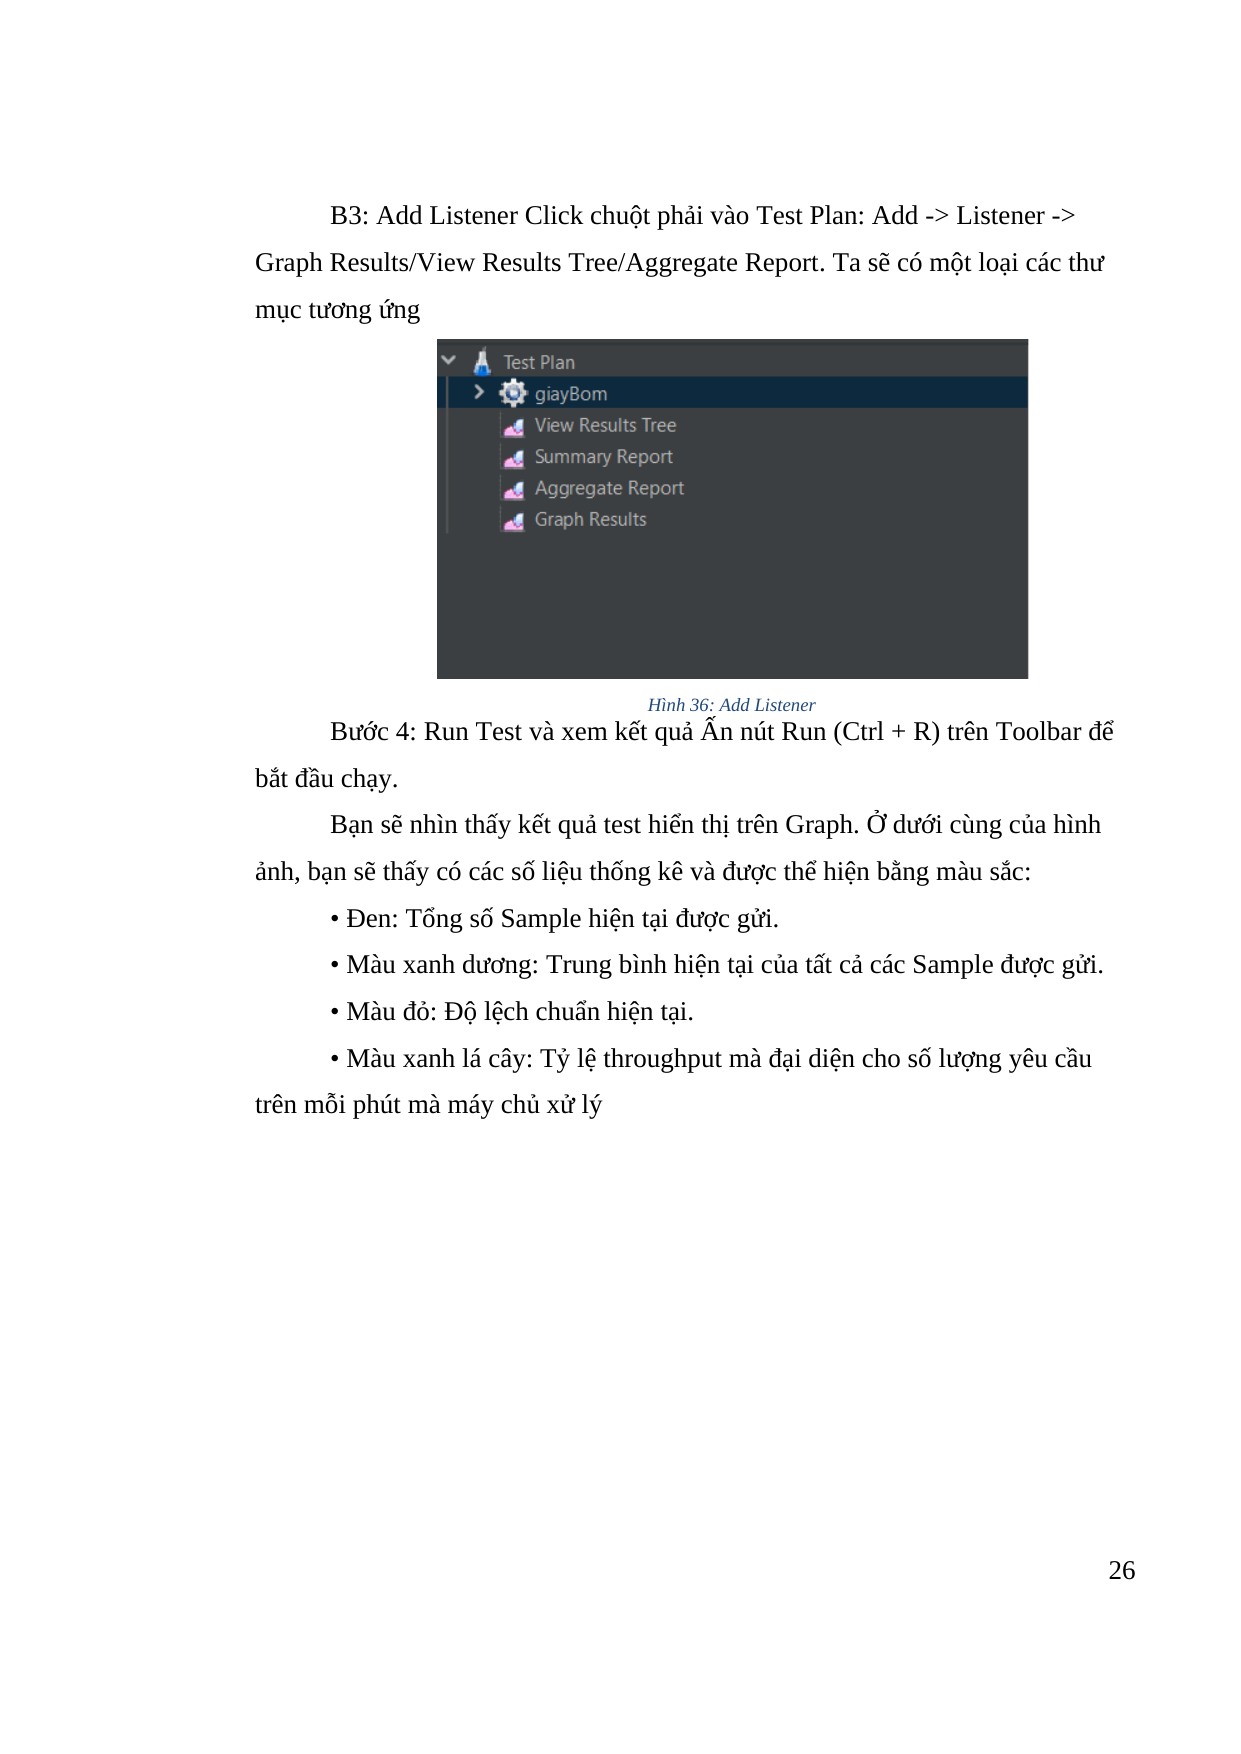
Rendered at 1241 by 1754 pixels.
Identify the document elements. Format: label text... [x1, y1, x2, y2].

picture [437, 339, 1029, 679]
text • Màu xanh lá cây: Tỷ lệ throughput mà đại diện cho số lượng yêu cầu trên mỗi phút mà máy chủ xử lý [255, 1042, 1135, 1120]
text Bước 4: Run Test và xem kết quả Ấn nút Run (Ctrl + R) trên Toolbar để bắt đầu chạy. [255, 715, 1135, 793]
text • Màu đỏ: Độ lệch chuẩn hiện tại. [255, 995, 1135, 1026]
text Hình 36: Add Listener [255, 694, 1135, 715]
text • Đen: Tổng số Sample hiện tại được gửi. [255, 902, 1135, 933]
text B3: Add Listener Click chuột phải vào Test Plan: Add -> Listener -> Graph Results/View Results Tree/Aggregate Report. Ta sẽ có một loại các thư mục tương ứng [255, 199, 1135, 324]
text • Màu xanh dương: Trung bình hiện tại của tất cả các Sample được gửi. [255, 949, 1135, 980]
text Bạn sẽ nhìn thấy kết quả test hiển thị trên Graph. Ở dưới cùng của hình ảnh, bạn sẽ thấy có các số liệu thống kê và được thể hiện bằng màu sắc: [255, 809, 1135, 886]
